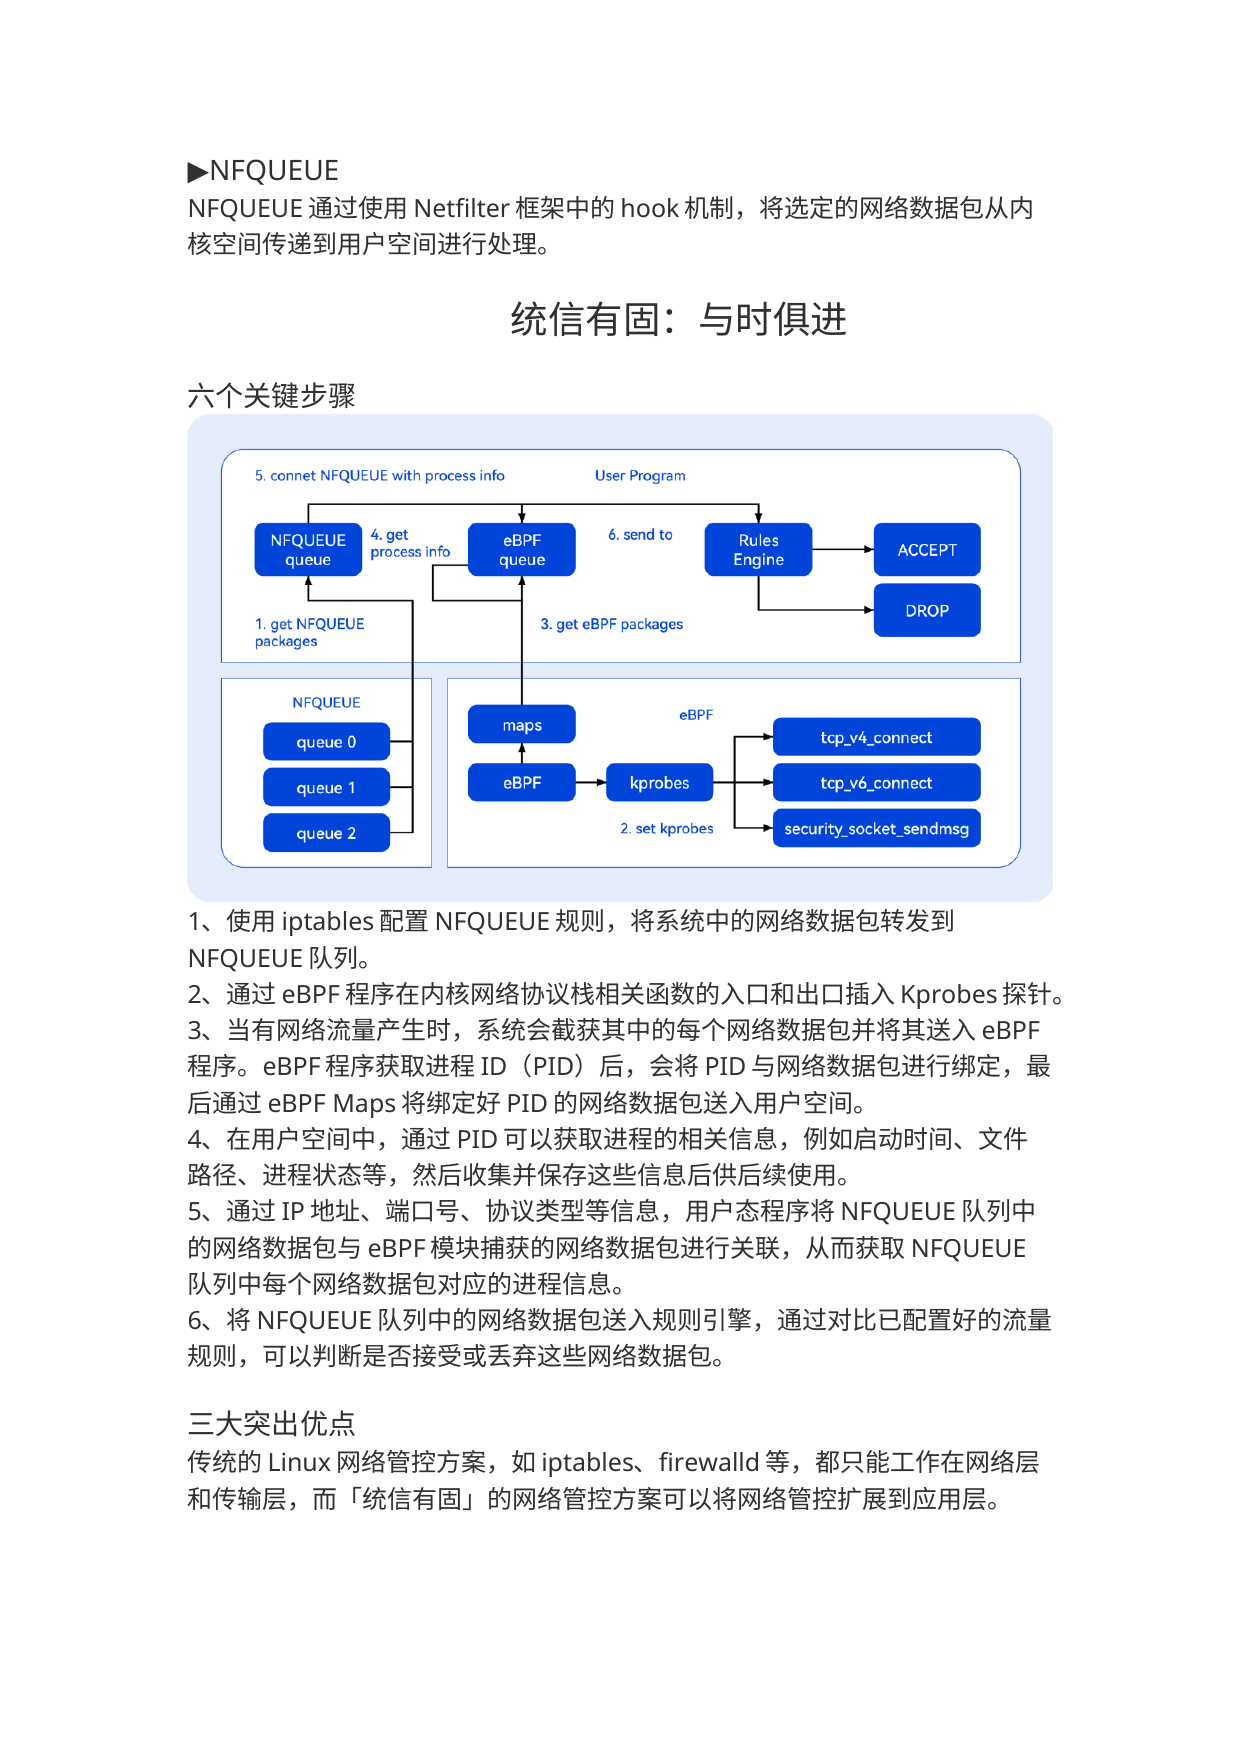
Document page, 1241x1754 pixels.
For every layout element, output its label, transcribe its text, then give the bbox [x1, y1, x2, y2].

text NFQUEUE通过使用Netfilter框架中的hook机制，将选定的网络数据包从内核空间传递到用户空间进行处理。 [187, 188, 1053, 261]
text 6、将NFQUEUE队列中的网络数据包送入规则引擎，通过对比已配置好的流量规则，可以判断是否接受或丢弃这些网络数据包。 [187, 1301, 1053, 1373]
text 2、通过eBPF程序在内核网络协议栈相关函数的入口和出口插入Kprobes探针。 [187, 974, 1053, 1011]
text 六个关键步骤 [187, 374, 1053, 414]
picture [187, 414, 1053, 902]
text 3、当有网络流量产生时，系统会截获其中的每个网络数据包并将其送入eBPF程序。eBPF程序获取进程ID（PID）后，会将PID与网络数据包进行绑定，最后通过eBPF Maps将绑定好PID的网络数据包送入用户空间。 [187, 1011, 1053, 1119]
text 三大突出优点 [187, 1402, 1053, 1443]
text 4、在用户空间中，通过PID可以获取进程的相关信息，例如启动时间、文件路径、进程状态等，然后收集并保存这些信息后供后续使用。 [187, 1119, 1053, 1192]
text ▶NFQUEUE [187, 150, 1053, 188]
text 1、使用iptables配置NFQUEUE规则，将系统中的网络数据包转发到NFQUEUE队列。 [187, 902, 1053, 974]
text 传统的Linux网络管控方案，如iptables、firewalld等，都只能工作在网络层和传输层，而「统信有固」的网络管控方案可以将网络管控扩展到应用层。 [187, 1443, 1053, 1515]
text 统信有固：与时俱进 [187, 290, 1053, 344]
text 5、通过IP地址、端口号、协议类型等信息，用户态程序将NFQUEUE队列中的网络数据包与eBPF模块捕获的网络数据包进行关联，从而获取NFQUEUE队列中每个网络数据包对应的进程信息。 [187, 1192, 1053, 1301]
